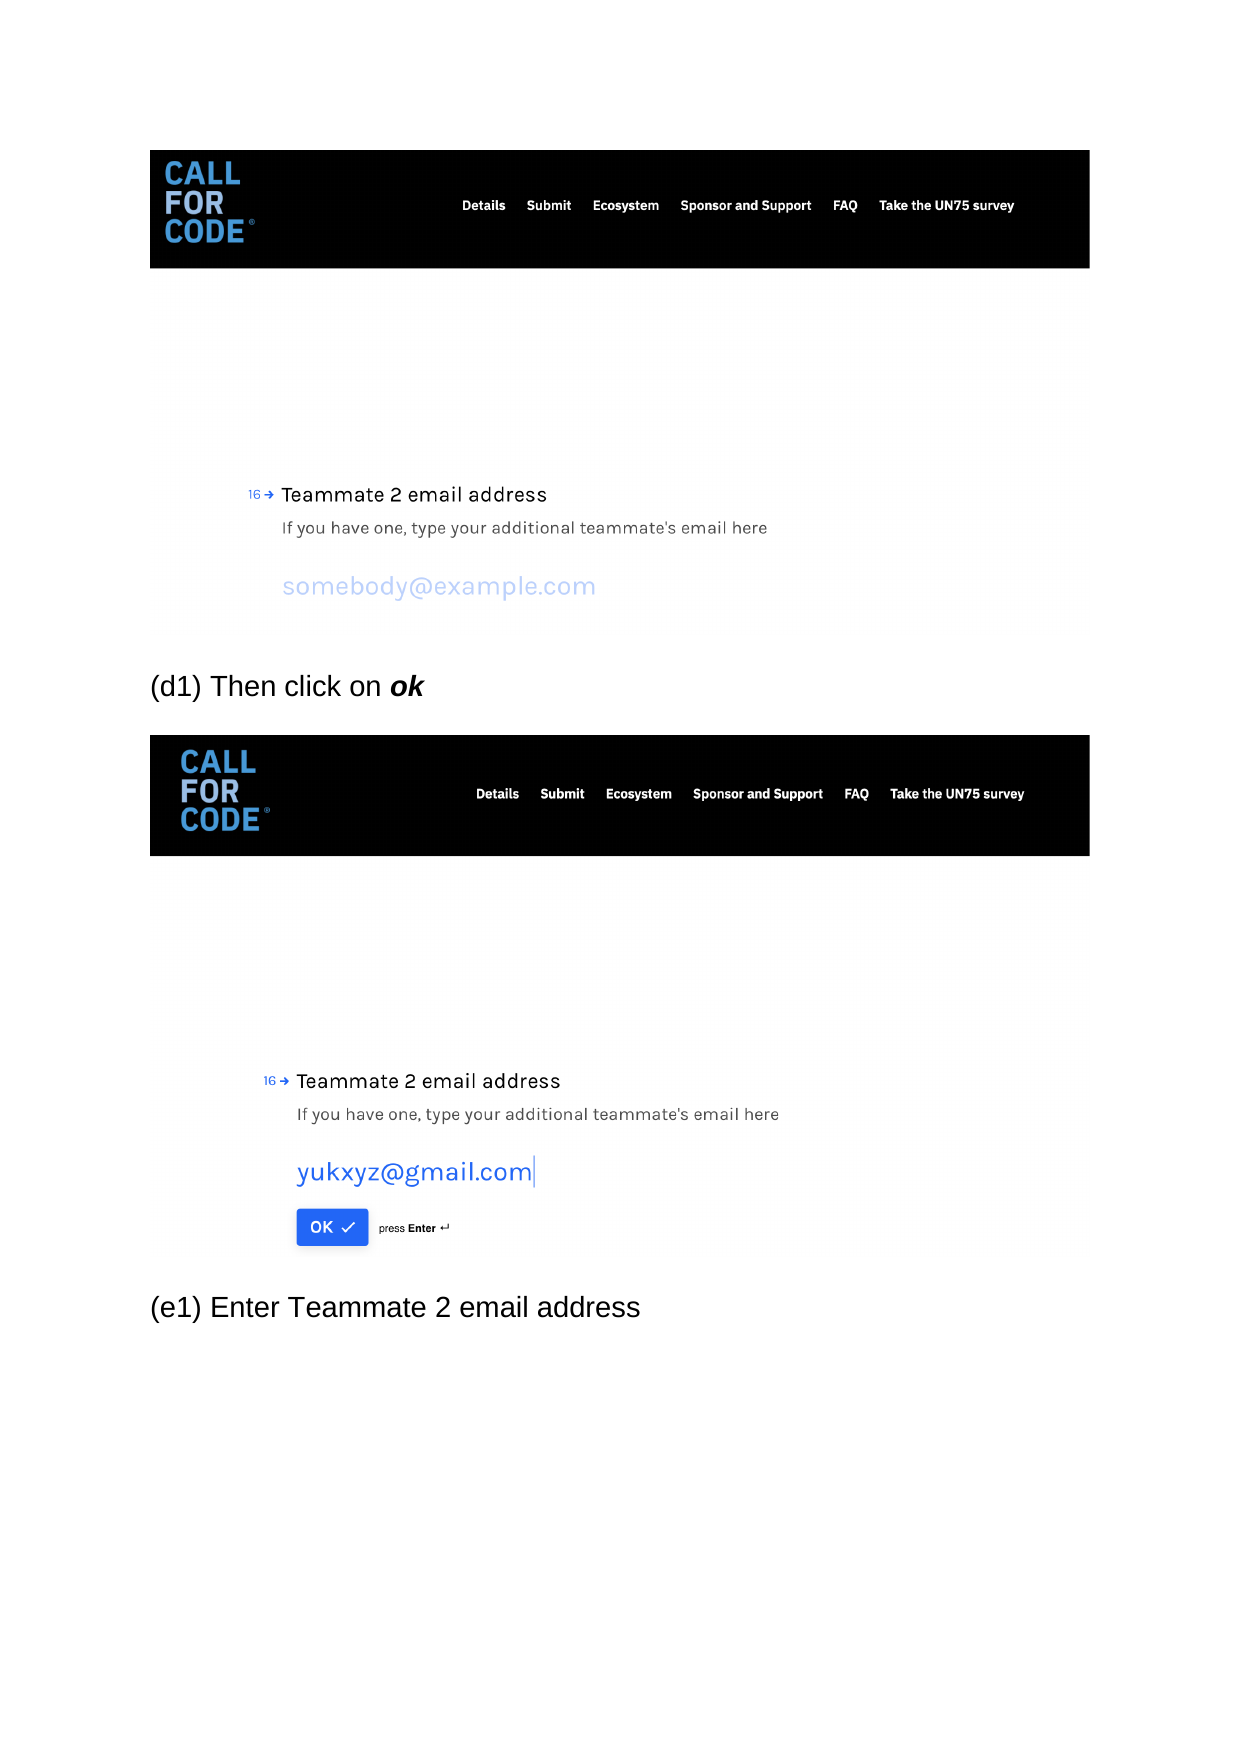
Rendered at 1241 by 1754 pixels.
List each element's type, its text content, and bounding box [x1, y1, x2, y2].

text (d1) Then click on ok [150, 668, 1090, 702]
picture [150, 735, 1090, 1257]
picture [150, 150, 1090, 635]
text (e1) Enter Teammate 2 email address [150, 1290, 1090, 1323]
